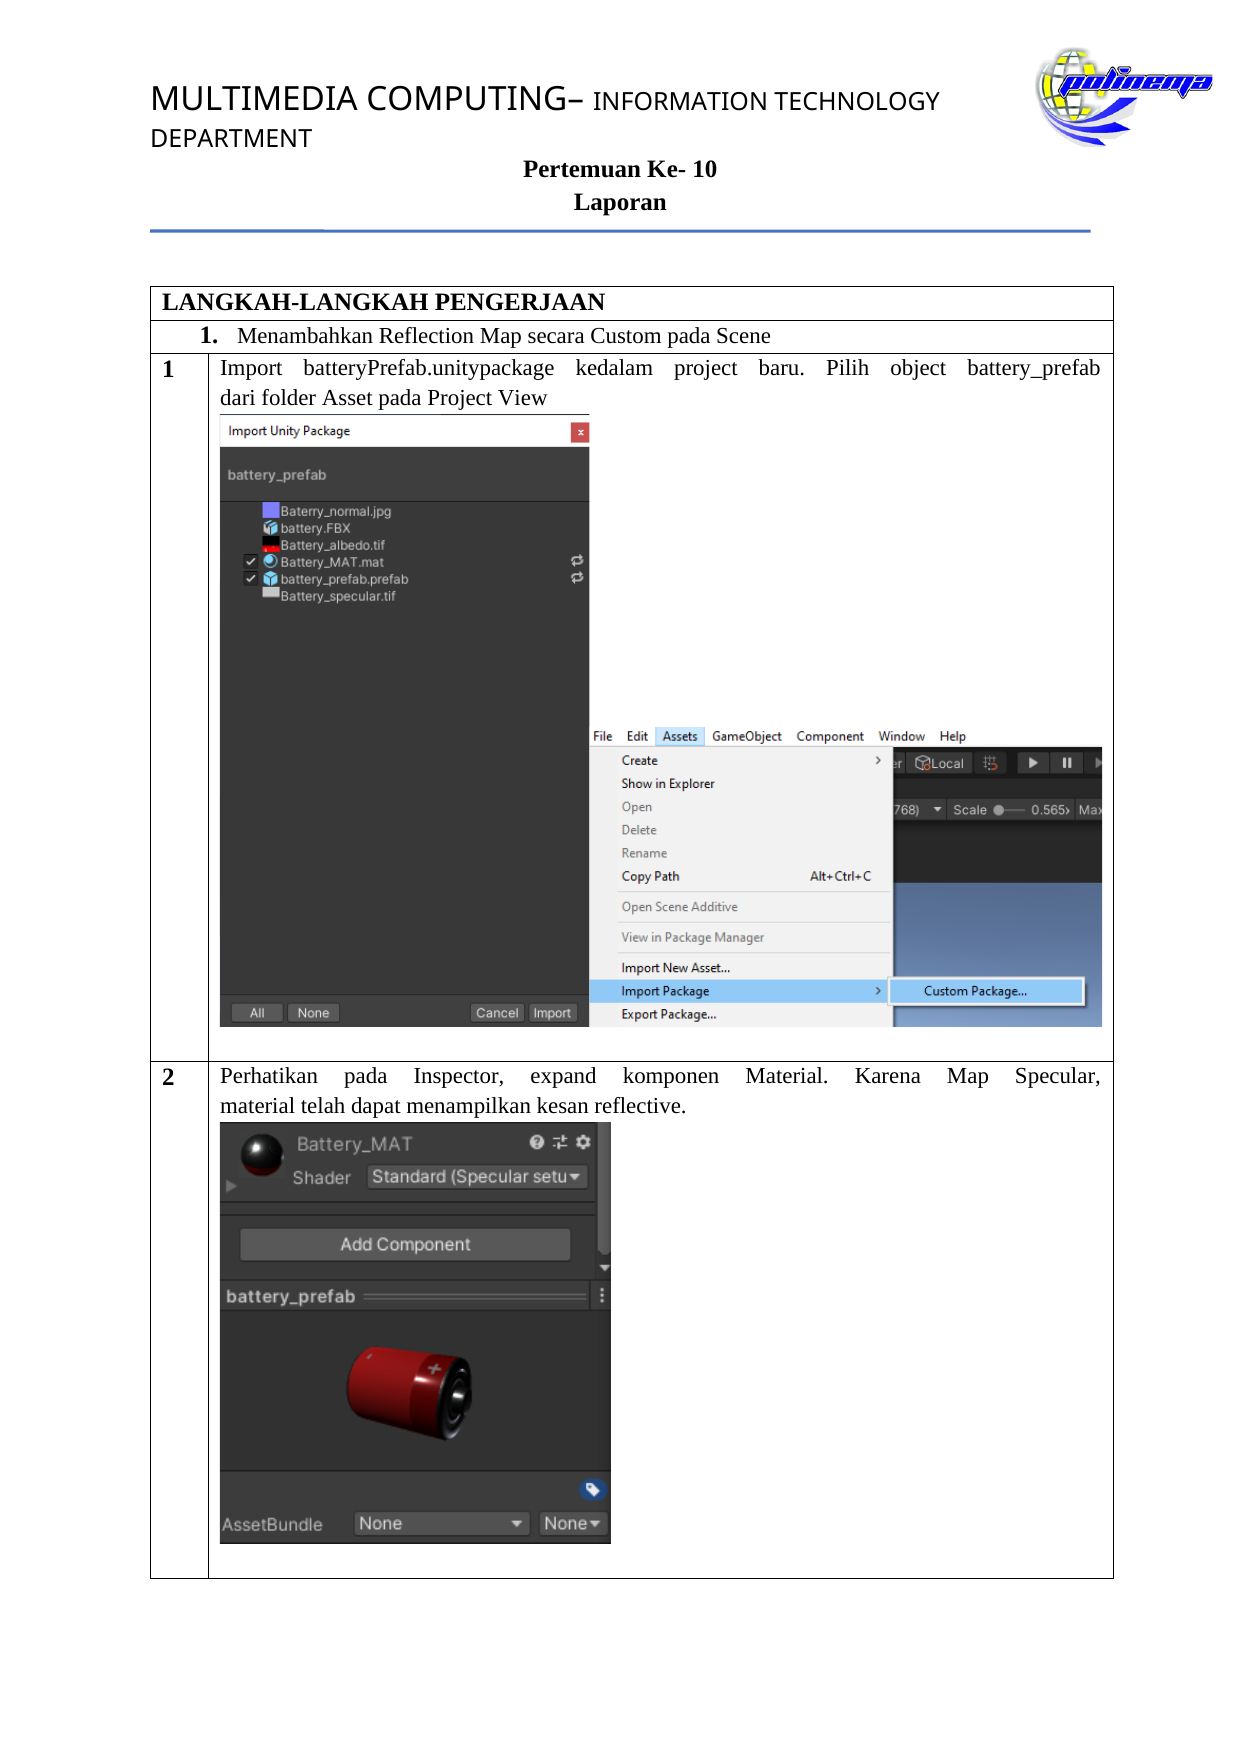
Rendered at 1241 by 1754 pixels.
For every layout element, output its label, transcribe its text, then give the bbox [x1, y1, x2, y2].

table_cell Perhatikan pada Inspector, expand komponen Material. Karena Map Specular, material telah dapat menampilkan kesan reflective. [209, 1062, 1113, 1578]
picture [1034, 46, 1212, 147]
table_cell 2 [151, 1062, 208, 1578]
text Laporan [150, 187, 1090, 216]
table_cell 1 [151, 354, 208, 1061]
table_cell Menambahkan Reflection Map secara Custom pada Scene [151, 321, 1113, 353]
table_cell Import batteryPrefab.unitypackage kedalam project baru. Pilih object battery_prefab dari folder Asset pada Project View [209, 354, 1113, 1061]
picture [219, 414, 1103, 1027]
table_header LANGKAH-LANGKAH PENGERJAAN [151, 287, 1113, 319]
text Pertemuan Ke- 10 [150, 154, 1090, 183]
picture [219, 1122, 611, 1544]
